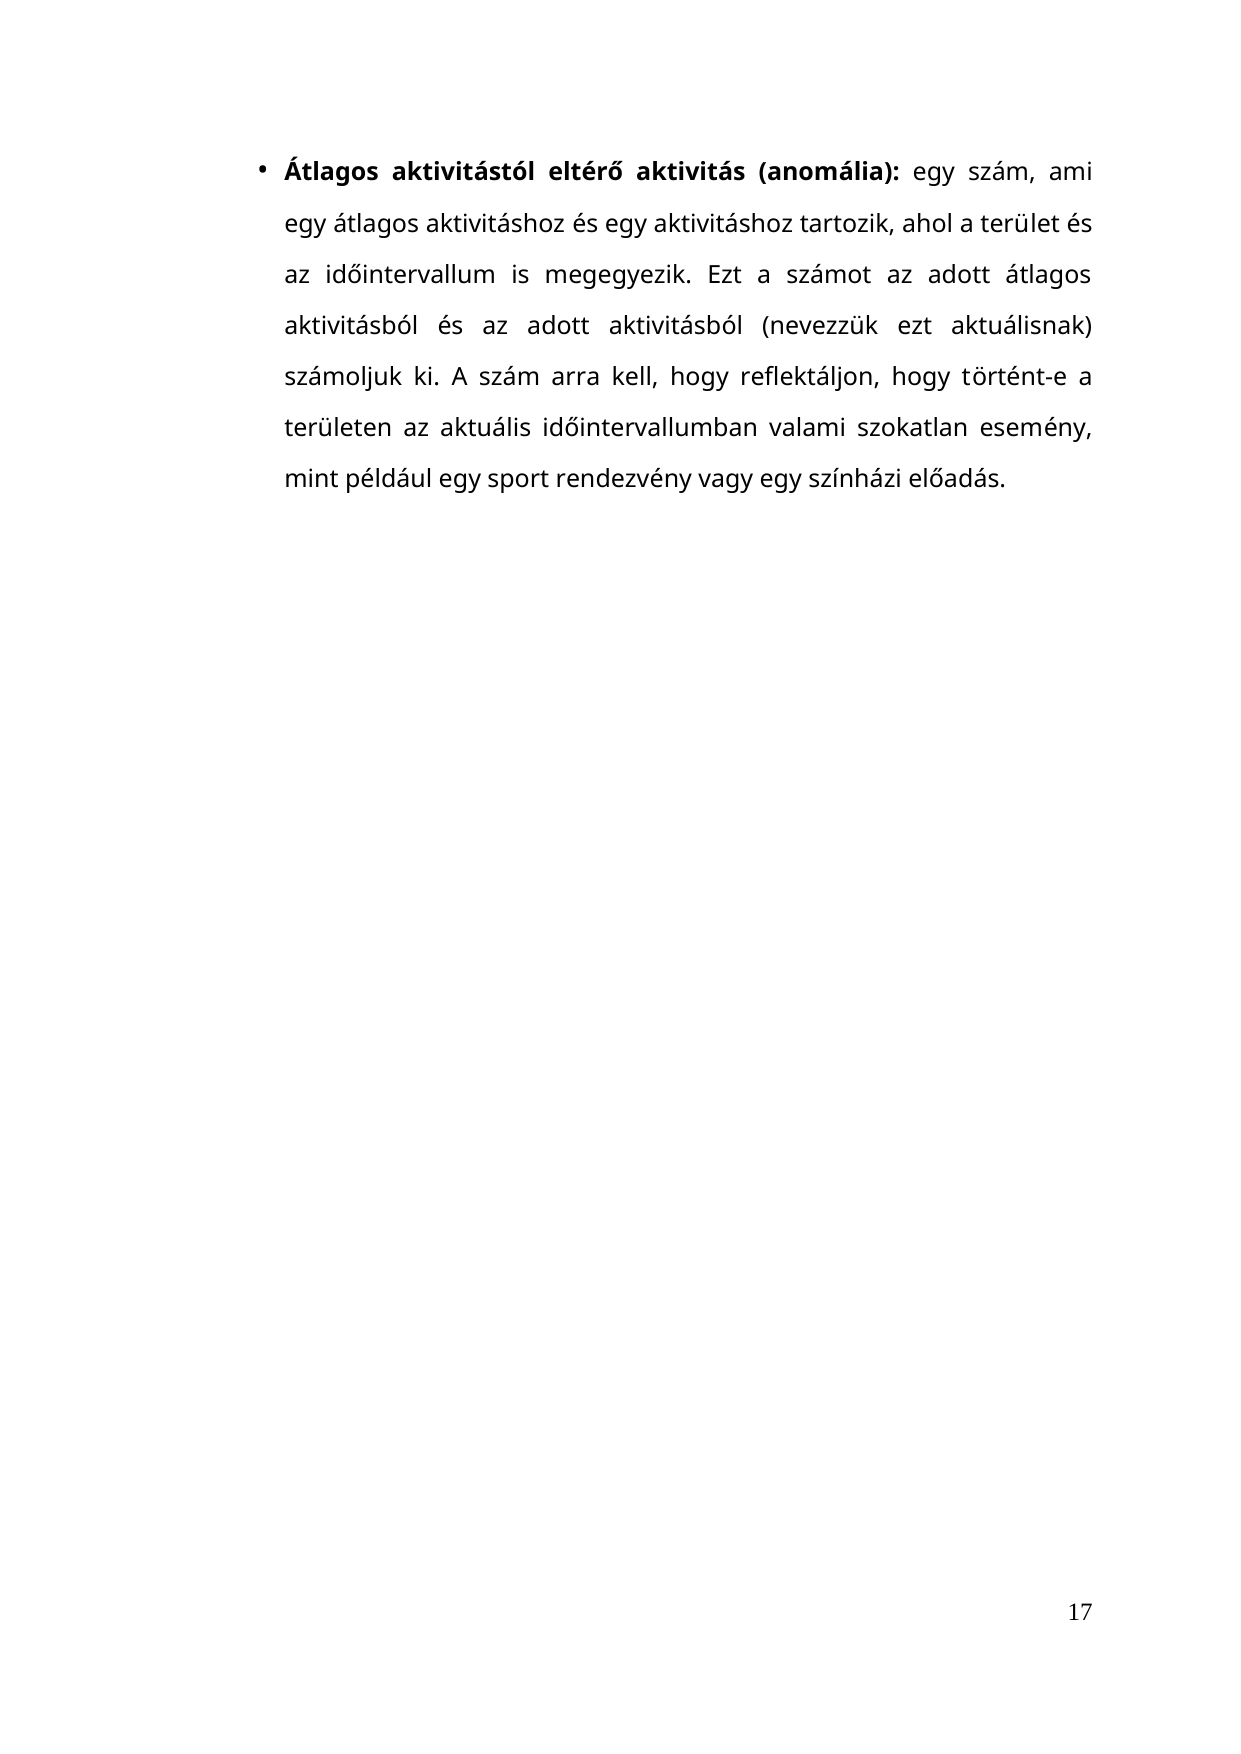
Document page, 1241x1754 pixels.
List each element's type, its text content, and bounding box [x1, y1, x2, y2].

list Átlagos aktivitástól eltérő aktivitás (anomália): egy szám, ami egy átlagos aktivitáshoz és egy aktivitáshoz tartozik, ahol a terület és az időintervallum is megegyezik. Ezt a számot az adott átlagos aktivitásból és az adott aktivitásból (nevezzük ezt aktuálisnak) számoljuk ki. A szám arra kell, hogy reflektáljon, hogy történt-e a területen az aktuális időintervallumban valami szokatlan esemény, mint például egy sport rendezvény vagy egy színházi előadás. [257, 148, 1092, 495]
